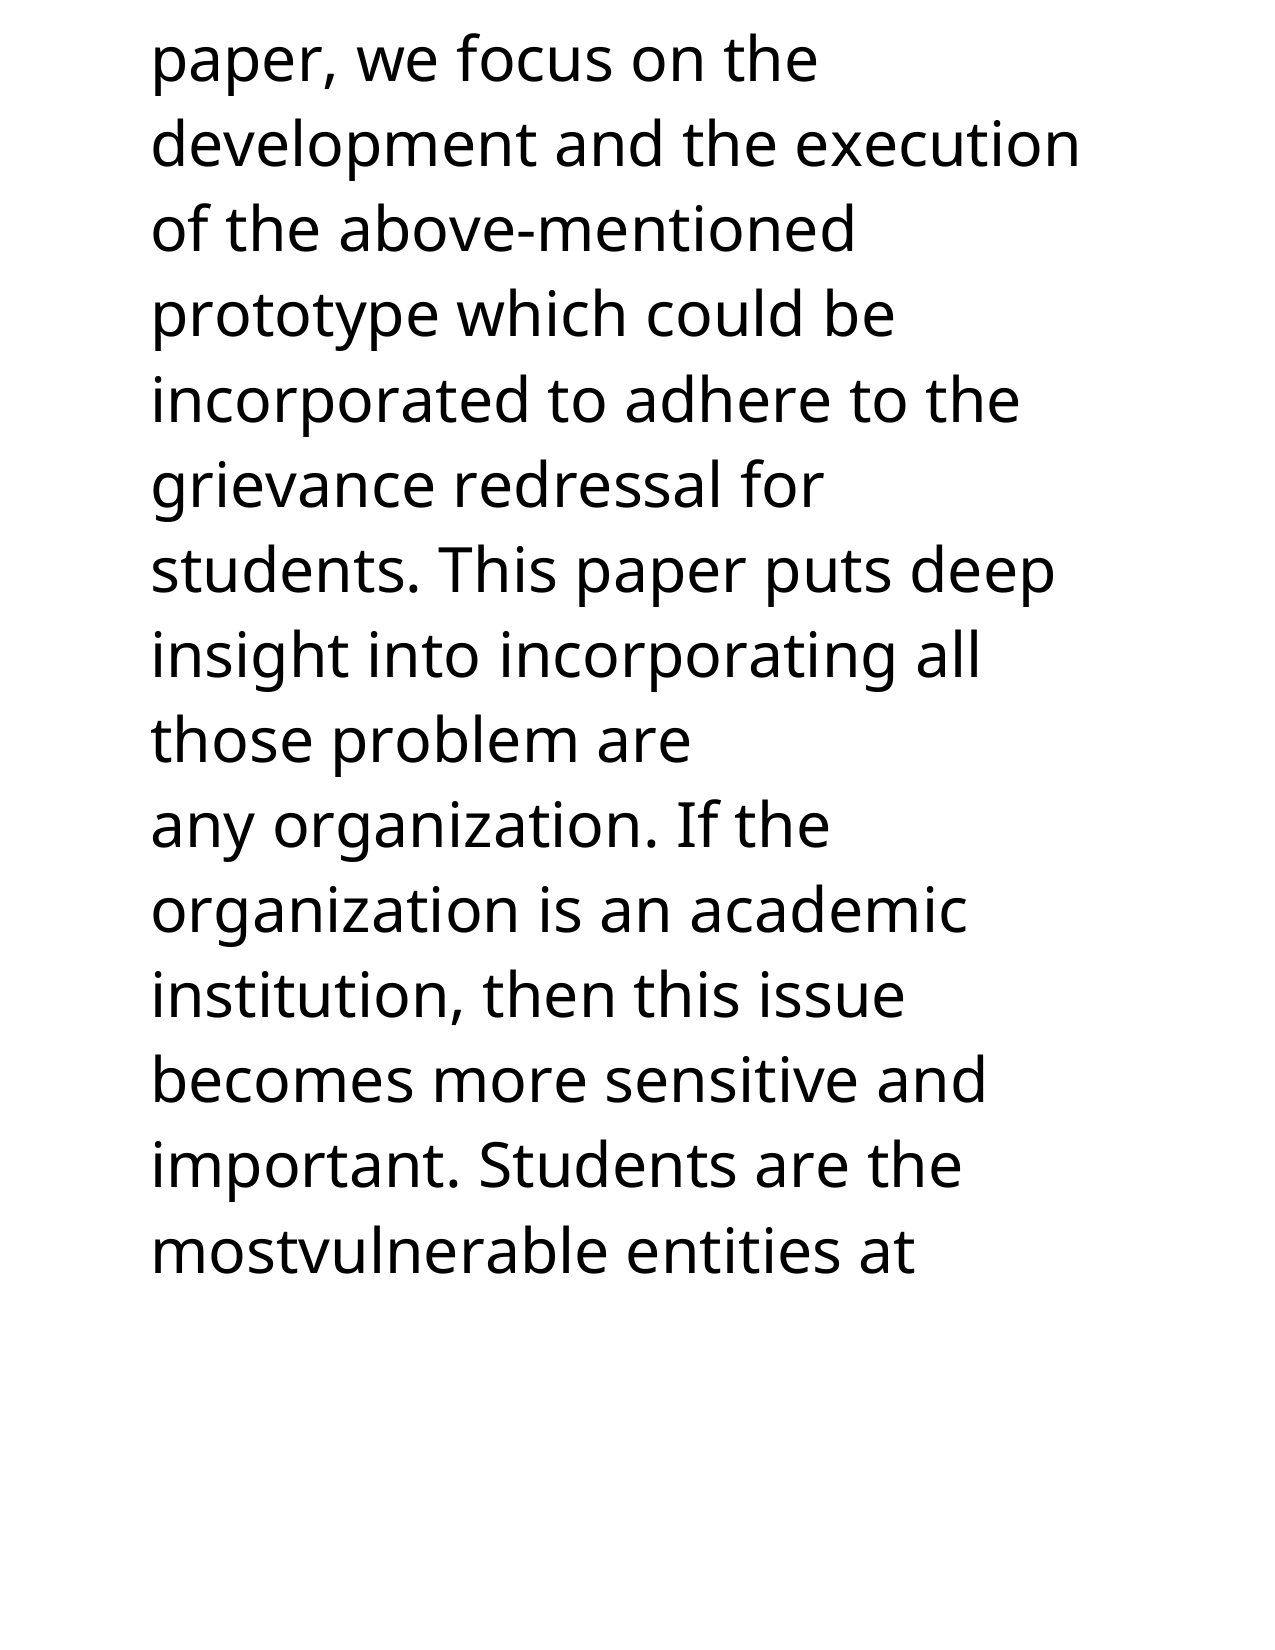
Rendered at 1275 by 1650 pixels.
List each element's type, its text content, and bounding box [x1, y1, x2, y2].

text any organization. If the organization is an academic institution, then this issue [150, 781, 1125, 1036]
text prototype which could be incorporated to adhere to the grievance redressal for [150, 270, 1125, 525]
text students. This paper puts deep insight into incorporating all those problem are [150, 525, 1125, 781]
text becomes more sensitive and important. Students are the mostvulnerable entities at [150, 1036, 1125, 1291]
text paper, we focus on the development and the execution of the above-mentioned [150, 15, 1125, 270]
